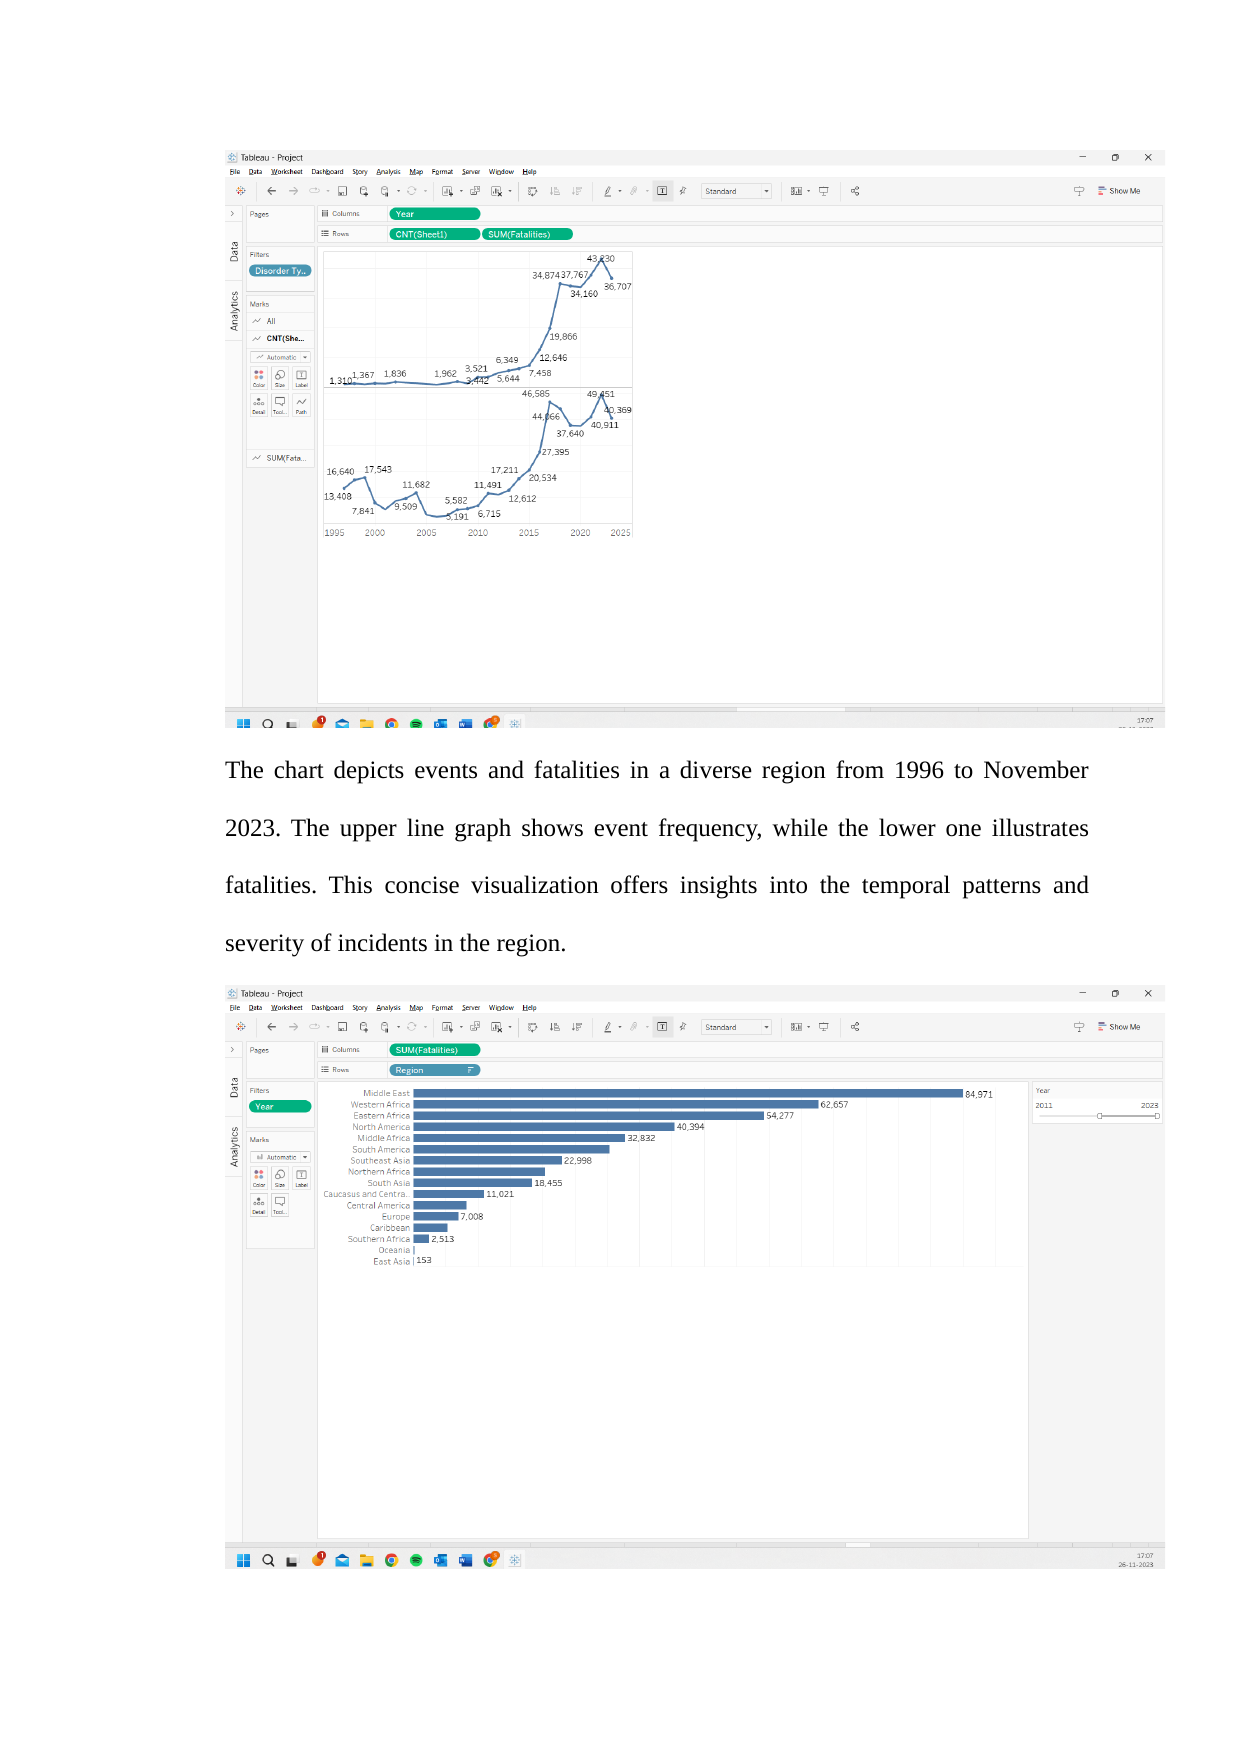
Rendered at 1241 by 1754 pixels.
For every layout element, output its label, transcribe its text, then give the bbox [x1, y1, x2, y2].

picture [225, 150, 1166, 728]
picture [225, 985, 1166, 1569]
list The chart depicts events and fatalities in a diverse region from 1996 to November 2023. The upper line graph shows event frequency, while the lower one illustrates fatalities. This concise visualization offers insights into the temporal patterns and severity of incidents in the region. [225, 756, 1090, 957]
